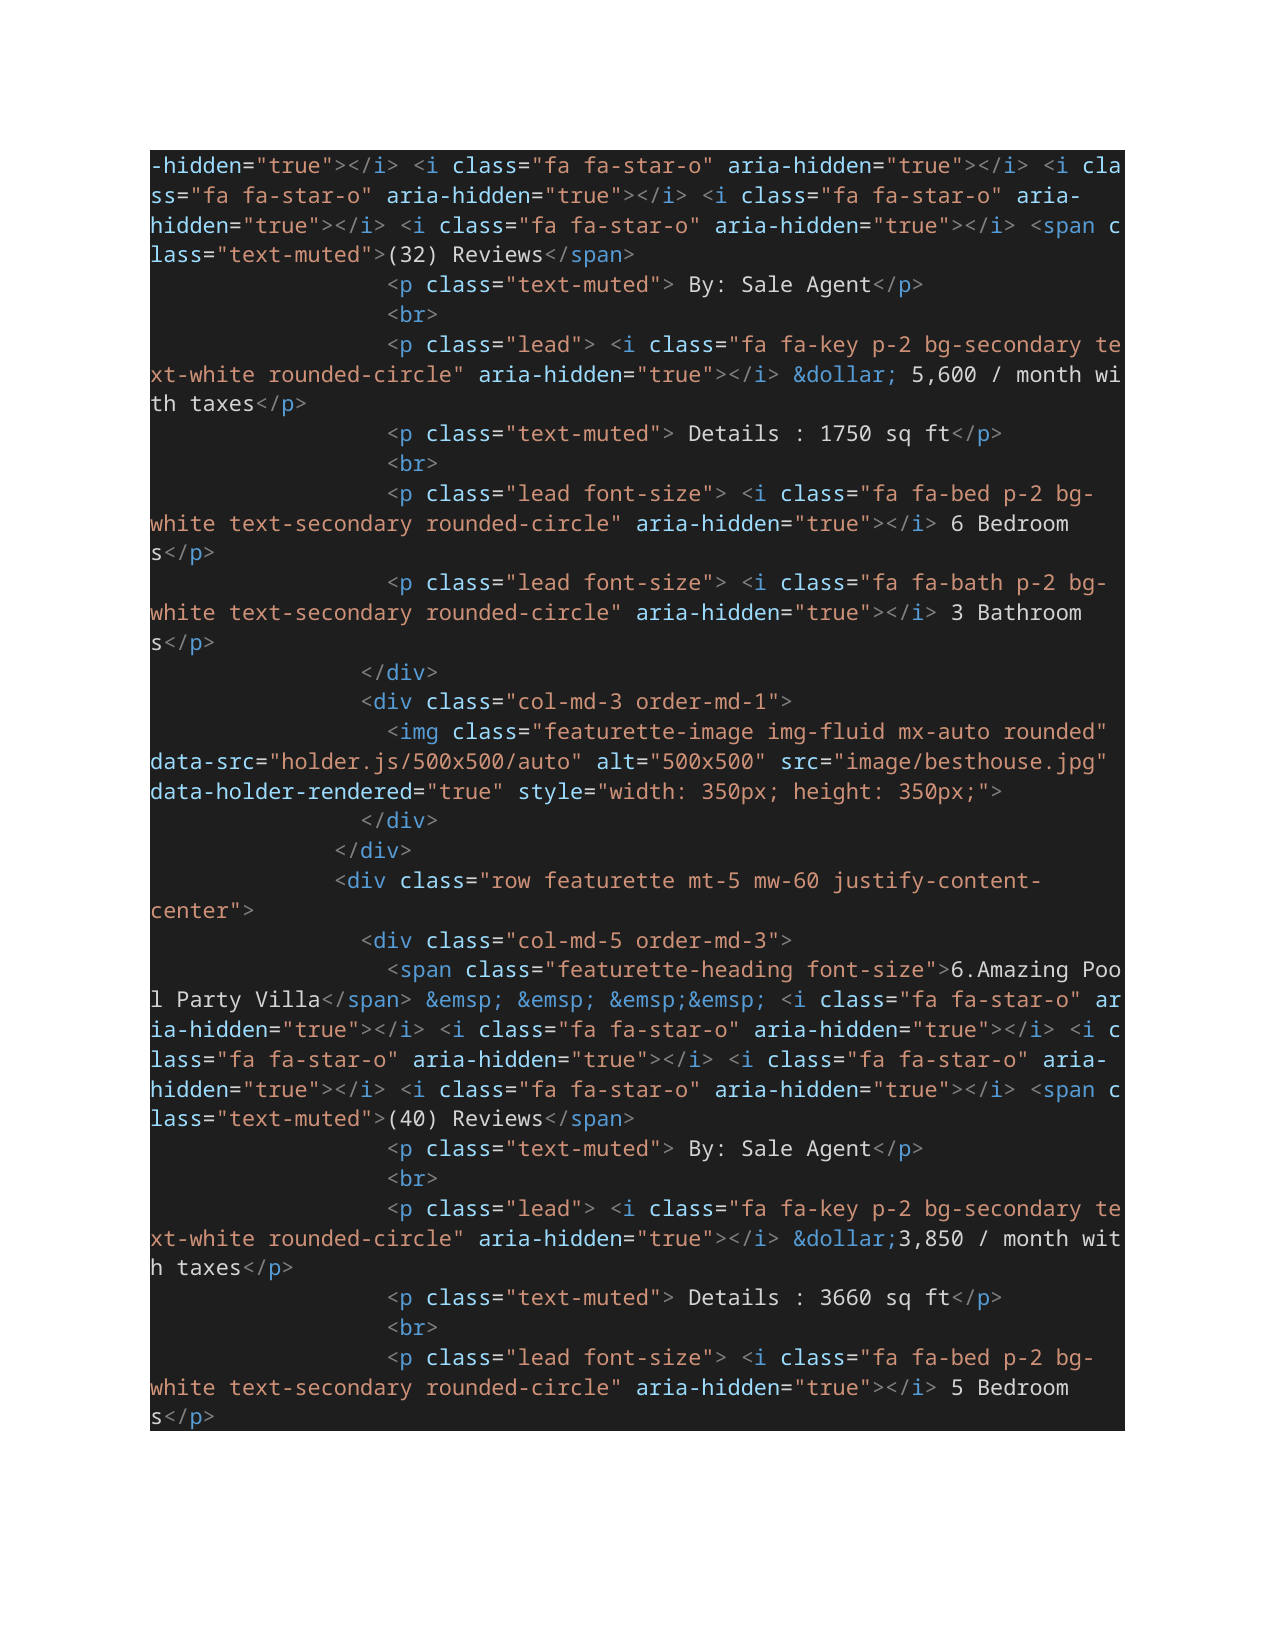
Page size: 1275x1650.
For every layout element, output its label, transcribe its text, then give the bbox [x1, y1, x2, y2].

text </div> [150, 805, 1125, 835]
text <p class="lead font-size"> <i class="fa fa-bed p-2 bg-white text-secondary rounded-circle" aria-hidden="true"></i> 5 Bedrooms</p> [150, 1342, 1125, 1431]
text <img class="featurette-image img-fluid mx-auto rounded" data-src="holder.js/500x500/auto" alt="500x500" src="image/besthouse.jpg" data-holder-rendered="true" style="width: 350px; height: 350px;"> [150, 716, 1125, 805]
text <div class="col-md-3 order-md-1"> [150, 686, 1125, 716]
text </div> [150, 656, 1125, 686]
text <span class="featurette-heading font-size">6.Amazing Pool Party Villa</span> &emsp; &emsp; &emsp;&emsp; <i class="fa fa-star-o" aria-hidden="true"></i> <i class="fa fa-star-o" aria-hidden="true"></i> <i class="fa fa-star-o" aria-hidden="true"></i> <i class="fa fa-star-o" aria-hidden="true"></i> <i class="fa fa-star-o" aria-hidden="true"></i> <span class="text-muted">(40) Reviews</span> [150, 954, 1125, 1133]
text <div class="col-md-5 order-md-3"> [150, 924, 1125, 954]
text <div class="row featurette mt-5 mw-60 justify-content-center"> [150, 865, 1125, 924]
text <p class="lead"> <i class="fa fa-key p-2 bg-secondary text-white rounded-circle" aria-hidden="true"></i> &dollar; 5,600 / month with taxes</p> [150, 329, 1125, 418]
text <p class="lead font-size"> <i class="fa fa-bath p-2 bg-white text-secondary rounded-circle" aria-hidden="true"></i> 3 Bathrooms</p> [150, 567, 1125, 656]
text <p class="lead"> <i class="fa fa-key p-2 bg-secondary text-white rounded-circle" aria-hidden="true"></i> &dollar;3,850 / month with taxes</p> [150, 1193, 1125, 1282]
text <p class="text-muted"> Details : 3660 sq ft</p> [150, 1282, 1125, 1312]
text <br> [150, 299, 1125, 329]
text </div> [150, 835, 1125, 865]
text <br> [150, 1312, 1125, 1342]
text <p class="text-muted"> Details : 1750 sq ft</p> [150, 418, 1125, 448]
text <p class="lead font-size"> <i class="fa fa-bed p-2 bg-white text-secondary rounded-circle" aria-hidden="true"></i> 6 Bedrooms</p> [150, 478, 1125, 567]
text <p class="text-muted"> By: Sale Agent</p> [150, 1133, 1125, 1163]
text <p class="text-muted"> By: Sale Agent</p> [150, 269, 1125, 299]
text <br> [150, 448, 1125, 478]
text <br> [150, 1163, 1125, 1193]
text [150, 150, 1125, 269]
